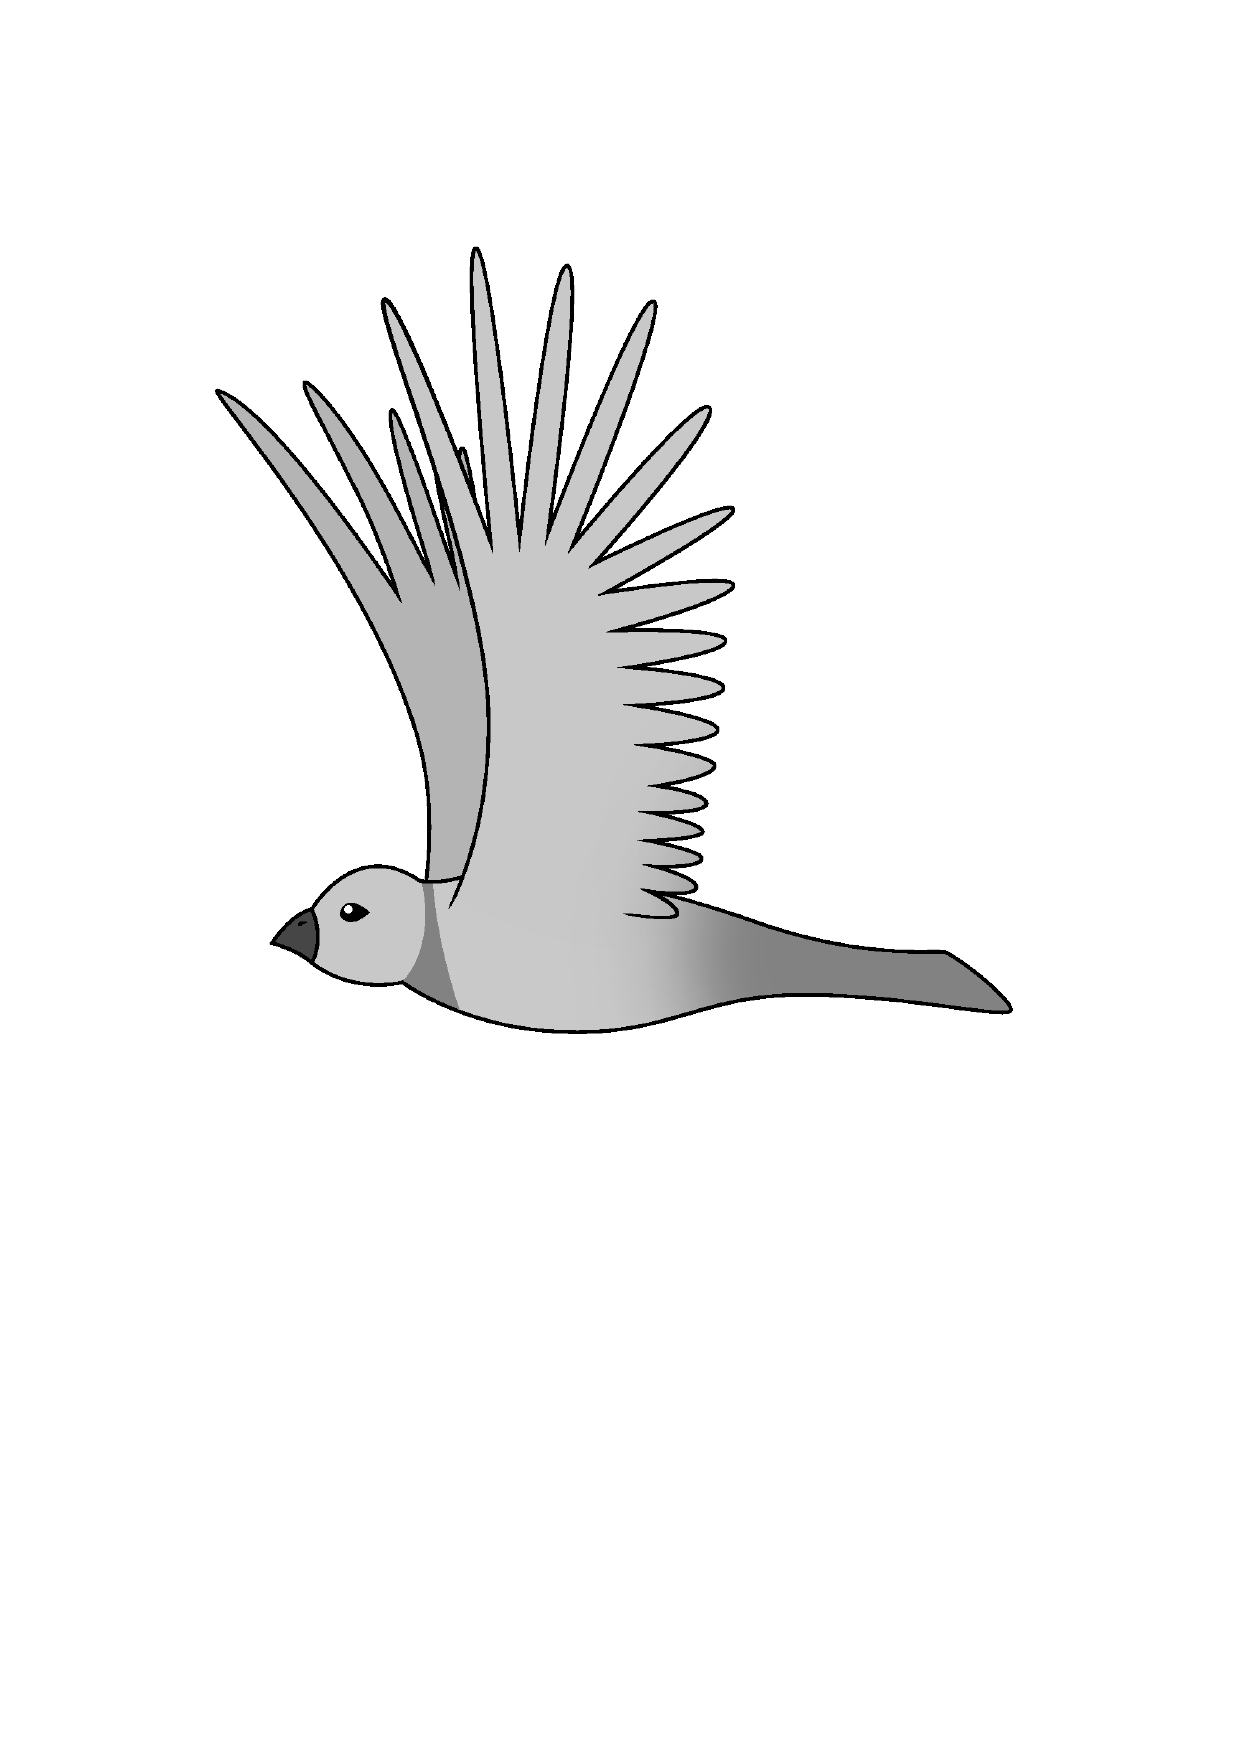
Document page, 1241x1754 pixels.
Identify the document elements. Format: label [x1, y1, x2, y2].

picture [147, 147, 1093, 1277]
